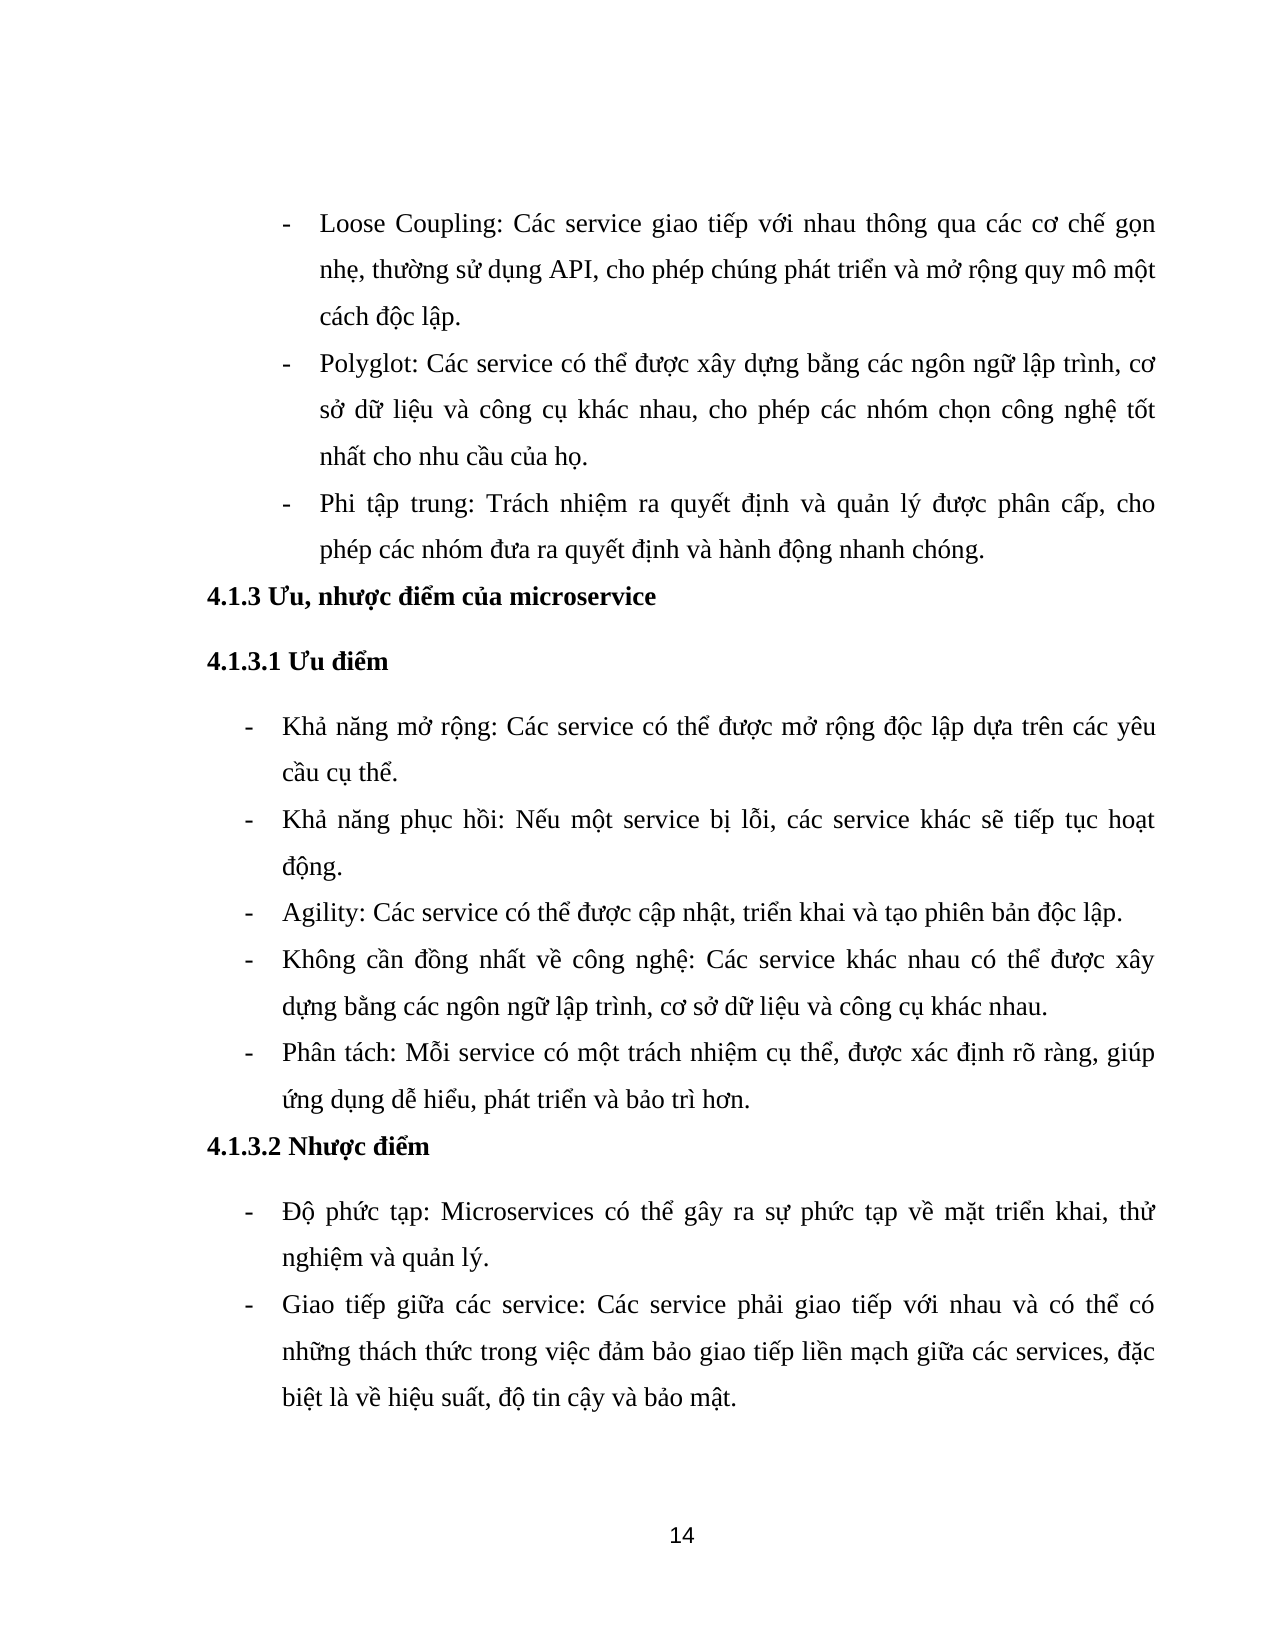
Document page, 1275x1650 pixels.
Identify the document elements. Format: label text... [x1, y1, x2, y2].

list Khả năng mở rộng: Các service có thể được mở rộng độc lập dựa trên các yêu cầu cụ thể. [244, 710, 1157, 788]
list Polyglot: Các service có thể được xây dựng bằng các ngôn ngữ lập trình, cơ sở dữ liệu và công cụ khác nhau, cho phép các nhóm chọn công nghệ tốt nhất cho nhu cầu của họ. [282, 347, 1157, 471]
list Loose Coupling: Các service giao tiếp với nhau thông qua các cơ chế gọn nhẹ, thường sử dụng API, cho phép chúng phát triển và mở rộng quy mô một cách độc lập. [282, 207, 1157, 331]
subtitle 4.1.3.2 Nhược điểm [207, 1130, 1157, 1161]
list Phân tách: Mỗi service có một trách nhiệm cụ thể, được xác định rõ ràng, giúp ứng dụng dễ hiểu, phát triển và bảo trì hơn. [244, 1037, 1157, 1114]
list Agility: Các service có thể được cập nhật, triển khai và tạo phiên bản độc lập. [244, 897, 1157, 928]
list Không cần đồng nhất về công nghệ: Các service khác nhau có thể được xây dựng bằng các ngôn ngữ lập trình, cơ sở dữ liệu và công cụ khác nhau. [244, 943, 1157, 1021]
subtitle 4.1.3.1 Ưu điểm [207, 645, 1157, 676]
list Khả năng phục hồi: Nếu một service bị lỗi, các service khác sẽ tiếp tục hoạt động. [244, 803, 1157, 881]
list Phi tập trung: Trách nhiệm ra quyết định và quản lý được phân cấp, cho phép các nhóm đưa ra quyết định và hành động nhanh chóng. [282, 487, 1157, 564]
text 4.1.3 Ưu, nhược điểm của microservice [207, 580, 1157, 611]
list Giao tiếp giữa các service: Các service phải giao tiếp với nhau và có thể có những thách thức trong việc đảm bảo giao tiếp liền mạch giữa các services, đặc biệt là về hiệu suất, độ tin cậy và bảo mật. [244, 1288, 1157, 1413]
list Độ phức tạp: Microservices có thể gây ra sự phức tạp về mặt triển khai, thử nghiệm và quản lý. [244, 1195, 1157, 1273]
